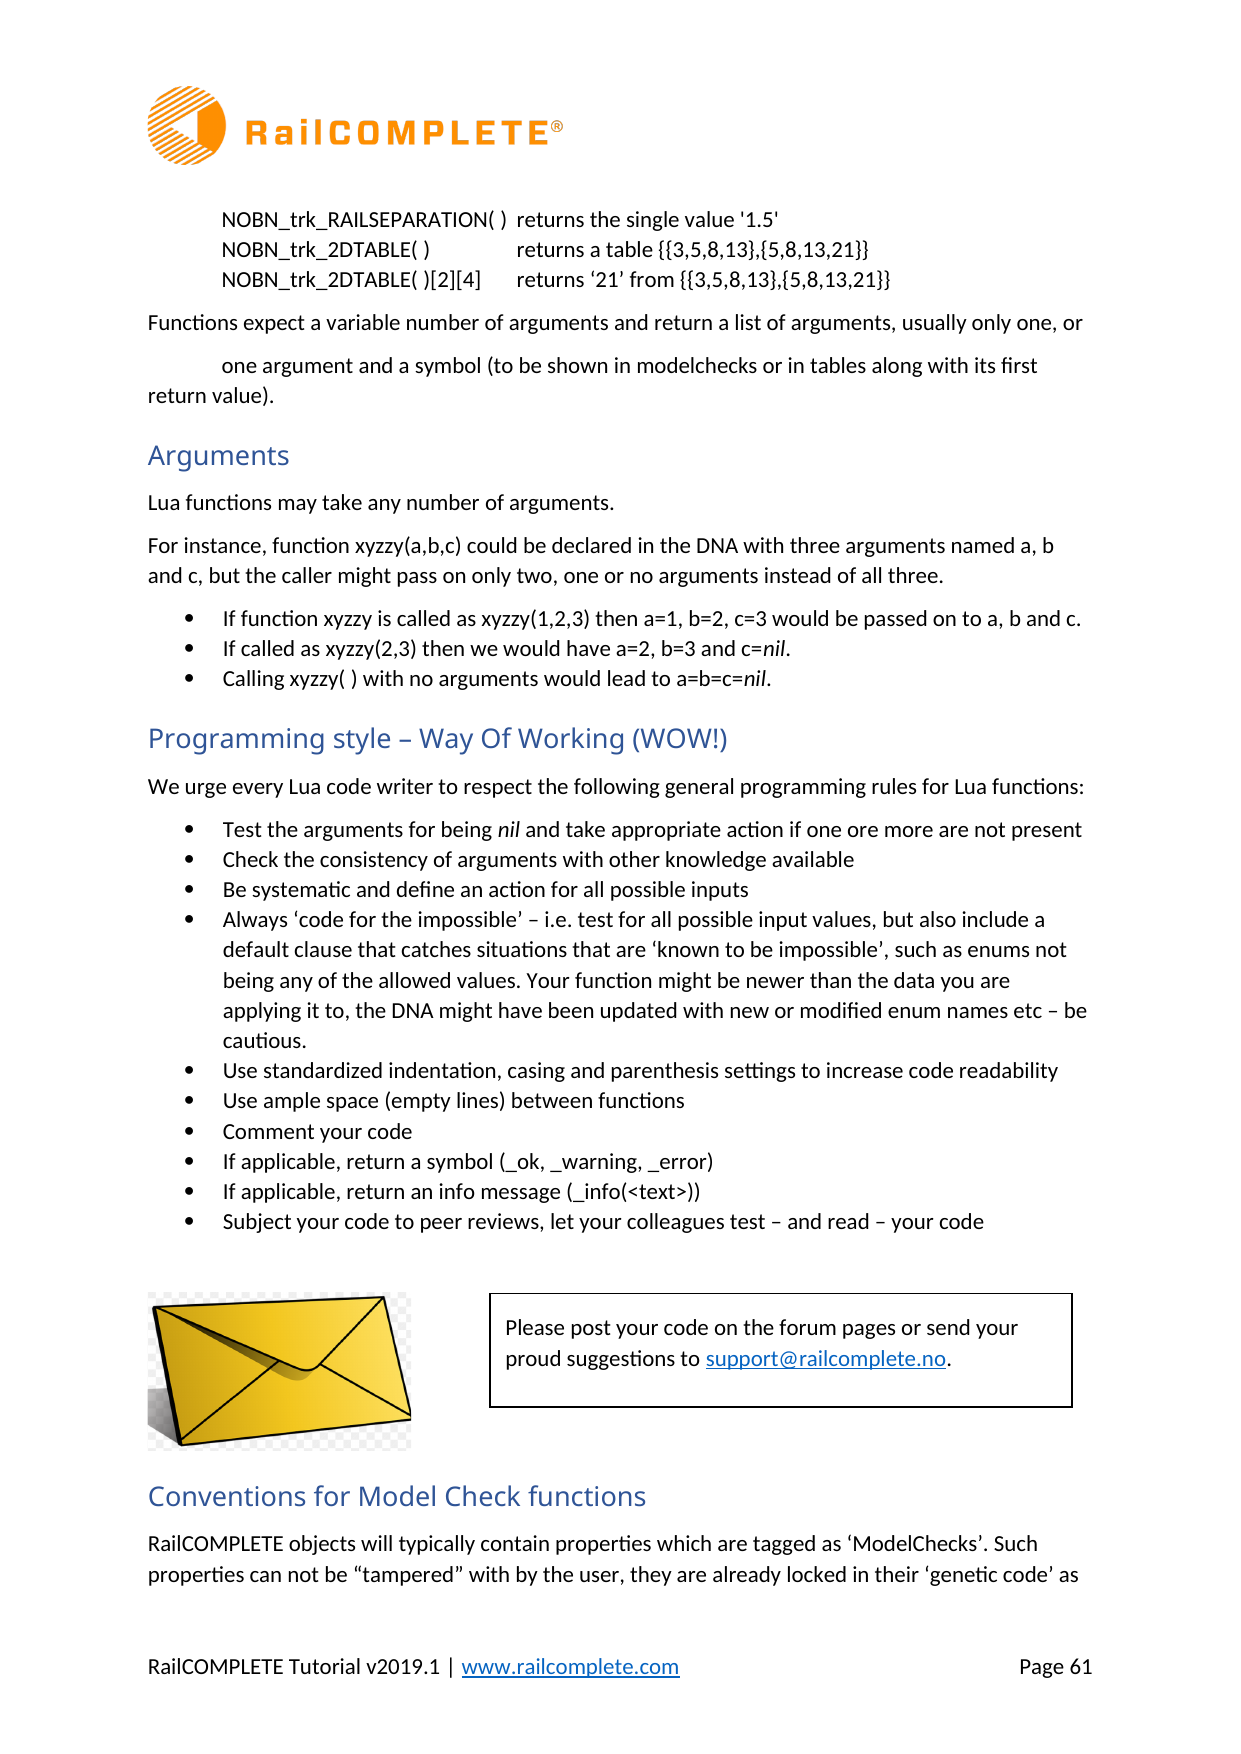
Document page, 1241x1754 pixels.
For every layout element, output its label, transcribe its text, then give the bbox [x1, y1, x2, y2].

list If function xyzzy is called as xyzzy(1,2,3) then a=1, b=2, c=3 would be passed on to a, b and c. [185, 604, 1093, 632]
picture [147, 1292, 412, 1451]
list Test the arguments for being nil and take appropriate action if one ore more are not present [185, 815, 1093, 843]
subtitle Arguments [148, 436, 1093, 473]
text For instance, function xyzzy(a,b,c) could be declared in the DNA with three arguments named a, b and c, but the caller might pass on only two, one or no arguments instead of all three. [148, 531, 1093, 589]
subtitle Conventions for Model Check functions [148, 1477, 1093, 1514]
text one argument and a symbol (to be shown in modelchecks or in tables along with its first return value). [148, 351, 1093, 409]
list If called as xyzzy(2,3) then we would have a=2, b=3 and c=nil. [185, 634, 1093, 662]
list If applicable, return a symbol (_ok, _warning, _error) [185, 1147, 1093, 1175]
list Use ample space (empty lines) between functions [185, 1087, 1093, 1114]
list Subject your code to peer reviews, let your colleagues test – and read – your code [185, 1207, 1093, 1235]
text Lua functions may take any number of arguments. [148, 488, 1093, 516]
list Comment your code [185, 1117, 1093, 1145]
list Calling xyzzy( ) with no arguments would lead to a=b=c=nil. [185, 664, 1093, 692]
text Functions expect a variable number of arguments and return a list of arguments, usually only one, or [148, 308, 1093, 336]
list Always ‘code for the impossible’ – i.e. test for all possible input values, but also include a default clause that catches situations that are ‘known to be impossible’, such as enums not being any of the allowed values. Your function might be newer than the data you are applying it to, the DNA might have been updated with new or modified enum names etc – be cautious. [185, 905, 1093, 1054]
list If applicable, return an info message (_info(<text>)) [185, 1177, 1093, 1205]
list Use standardized indentation, casing and parenthesis settings to increase code readability [185, 1056, 1093, 1084]
list Be systematic and define an action for all possible inputs [185, 875, 1093, 903]
text We urge every Lua code writer to respect the following general programming rules for Lua functions: [148, 772, 1093, 800]
subtitle Programming style – Way Of Working (WOW!) [148, 720, 1093, 757]
list Check the consistency of arguments with other knowledge available [185, 845, 1093, 873]
picture [147, 86, 573, 165]
